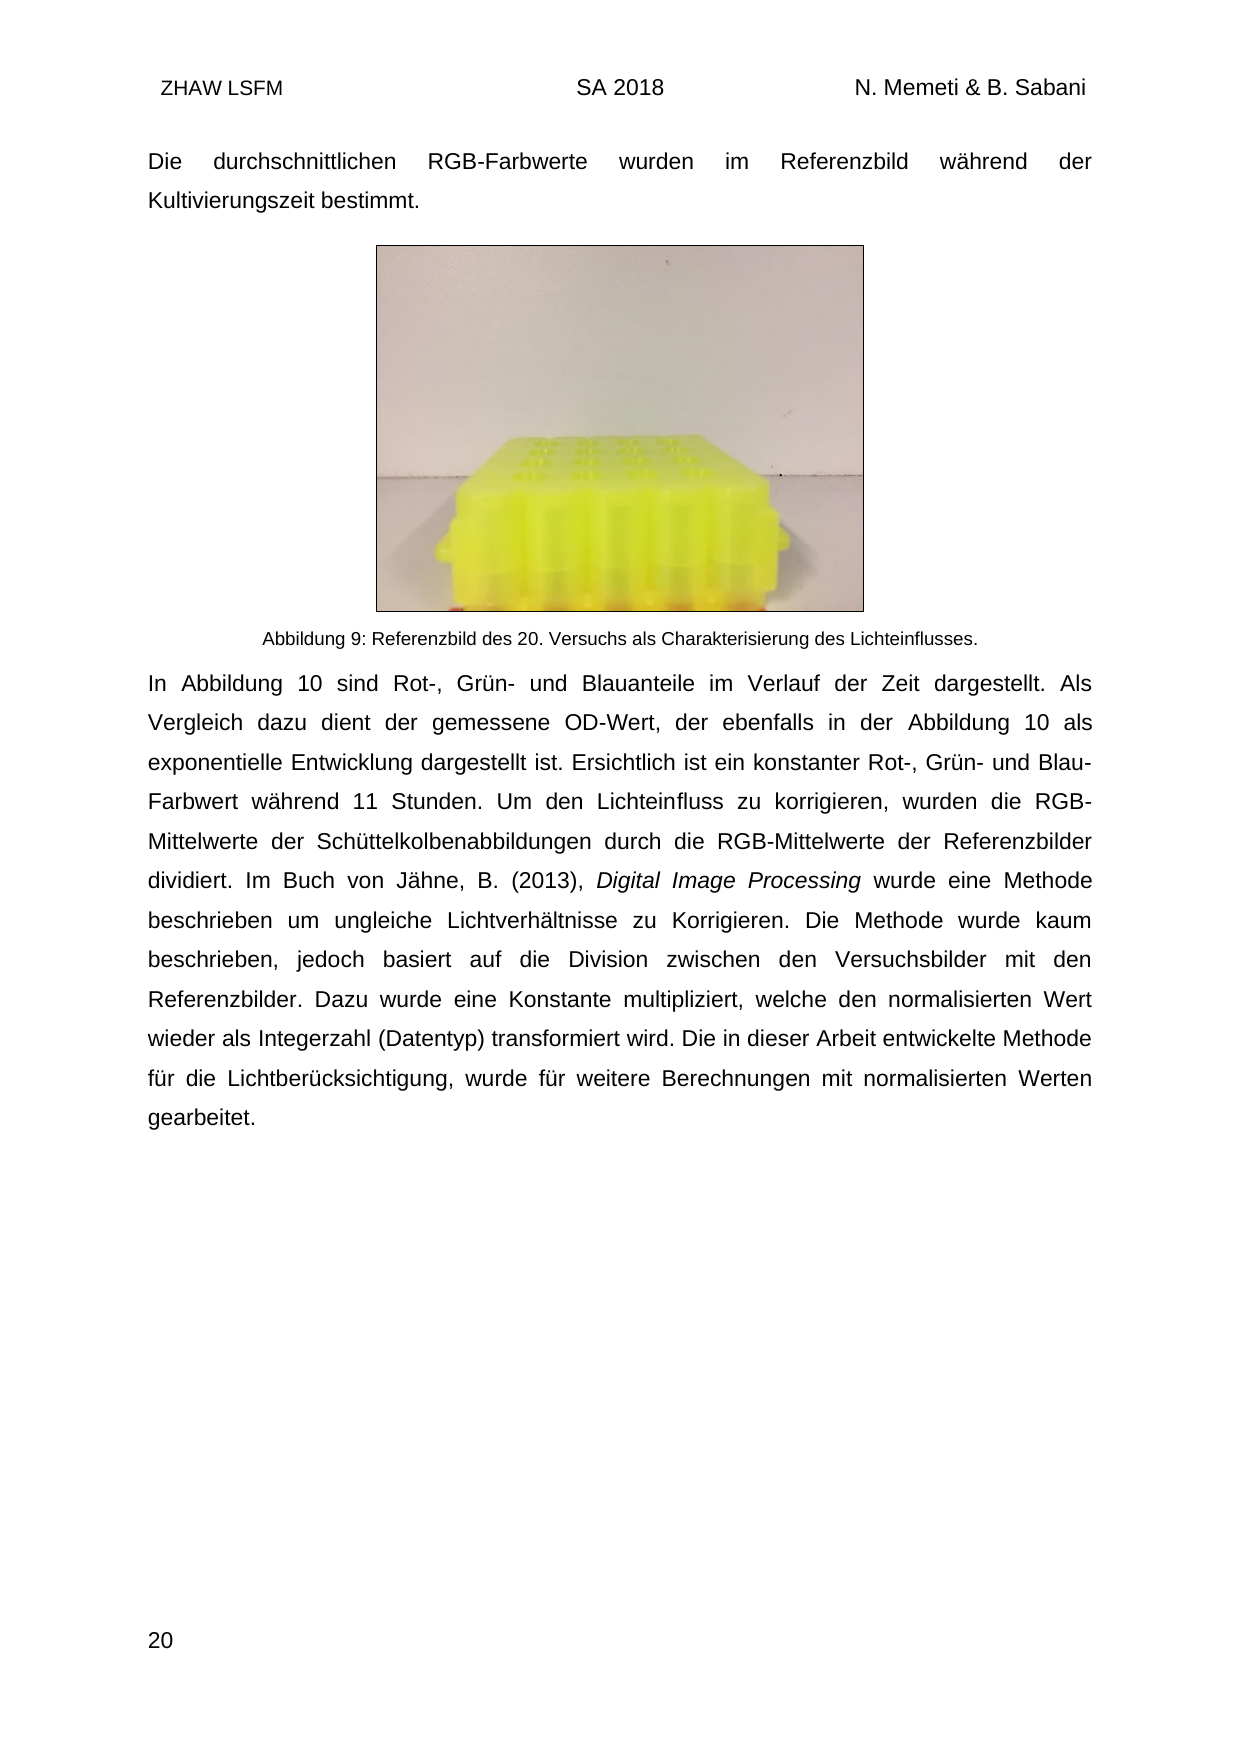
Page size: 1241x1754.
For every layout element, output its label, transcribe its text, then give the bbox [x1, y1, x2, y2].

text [148, 148, 1093, 213]
picture [377, 246, 863, 611]
text In Abbildung 10 sind Rot-, Grün- und Blauanteile im Verlauf der Zeit dargestellt. Als Vergleich dazu dient der gemessene OD-Wert, der ebenfalls in der Abbildung 10 als exponentielle Entwicklung dargestellt ist. Ersichtlich ist ein konstanter Rot-, Grün- und Blau-Farbwert während 11 Stunden. Um den Lichteinfluss zu korrigieren, wurden die RGB-Mittelwerte der Schüttelkolbenabbildungen durch die RGB-Mittelwerte der Referenzbilder dividiert. Im Buch von Jähne, B. (2013), Digital Image Processing wurde eine Methode beschrieben um ungleiche Lichtverhältnisse zu Korrigieren. Die Methode wurde kaum beschrieben, jedoch basiert auf die Division zwischen den Versuchsbilder mit den Referenzbilder. Dazu wurde eine Konstante multipliziert, welche den normalisierten Wert wieder als Integerzahl (Datentyp) transformiert wird. Die in dieser Arbeit entwickelte Methode für die Lichtberücksichtigung, wurde für weitere Berechnungen mit normalisierten Werten gearbeitet. [148, 670, 1093, 1130]
text Abbildung 9: Referenzbild des 20. Versuchs als Charakterisierung des Lichteinflusses. [148, 627, 1093, 649]
